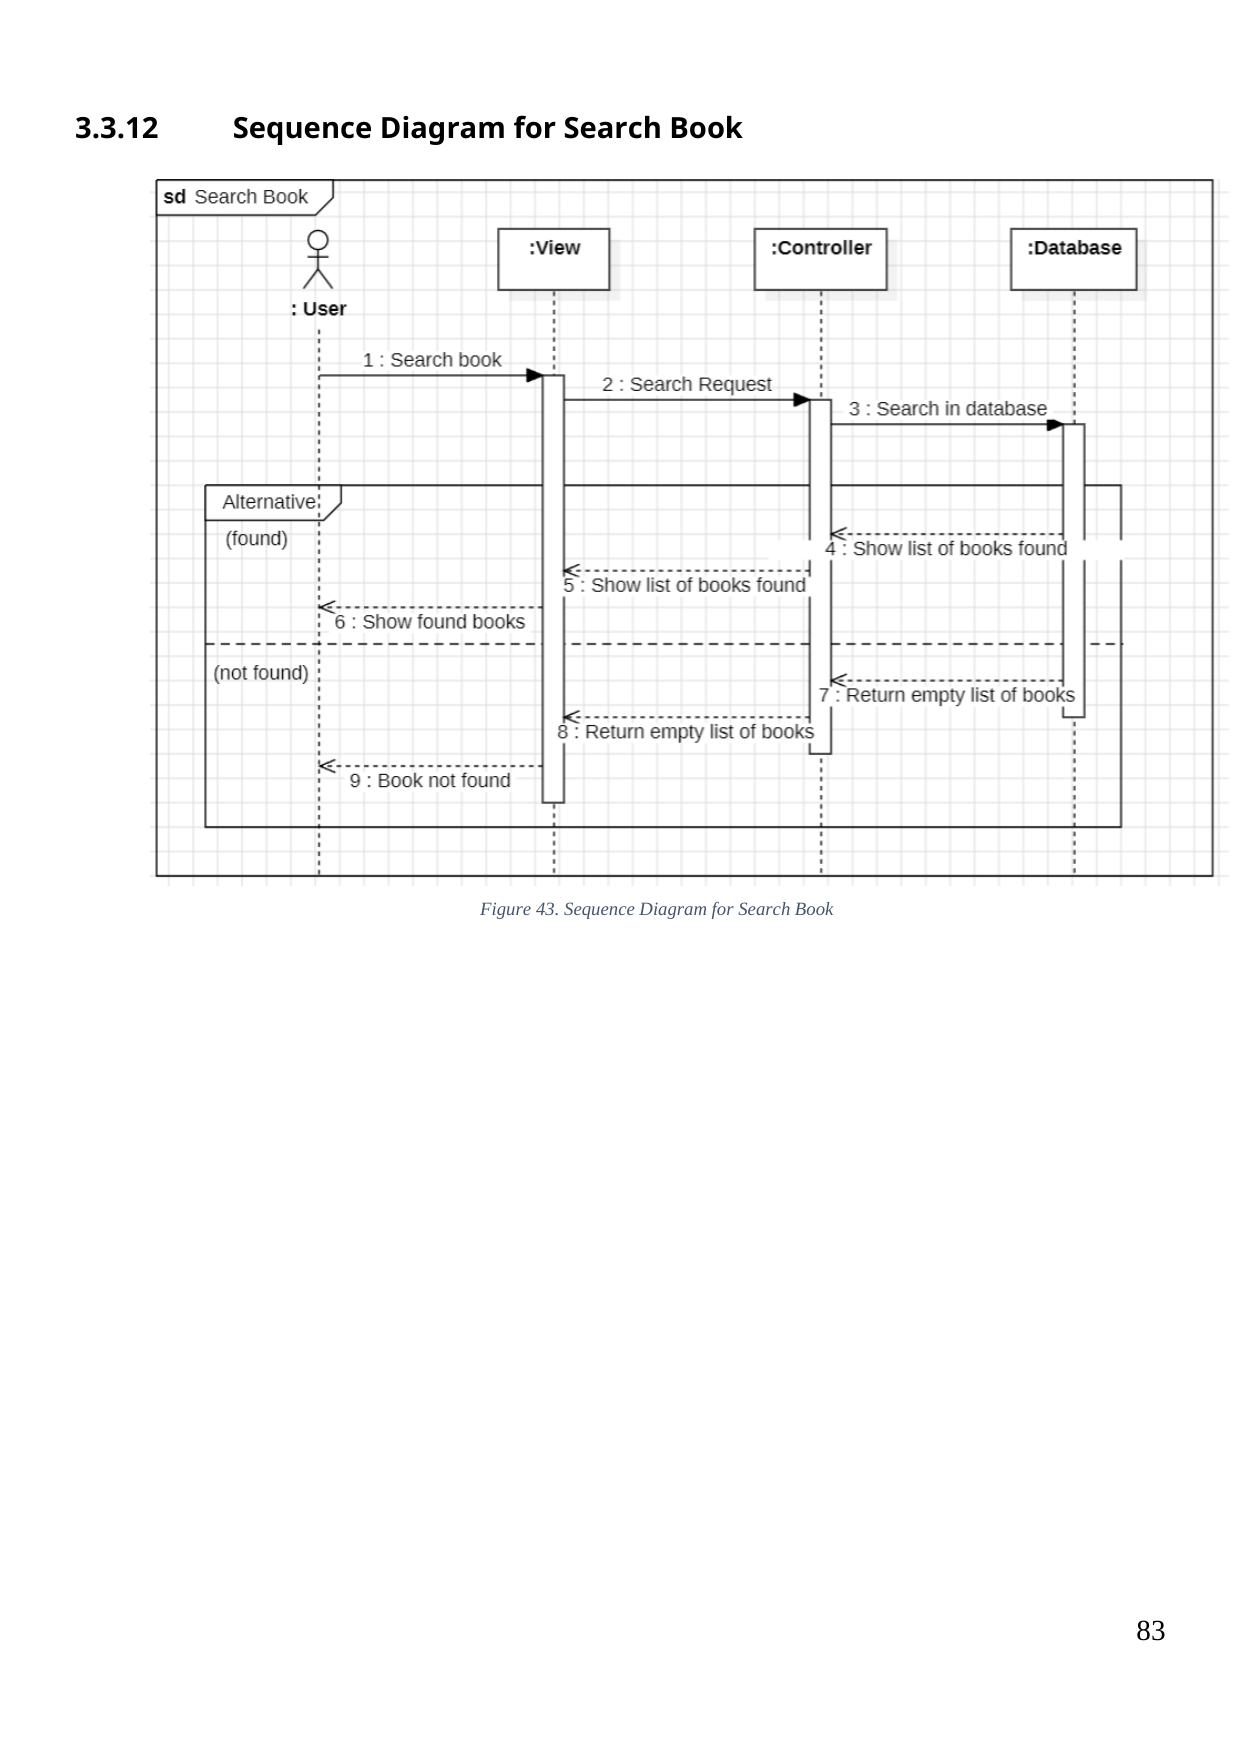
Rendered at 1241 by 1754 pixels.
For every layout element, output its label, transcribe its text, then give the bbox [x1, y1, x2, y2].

picture [150, 179, 1229, 886]
subtitle Sequence Diagram for Search Book [75, 107, 1165, 147]
